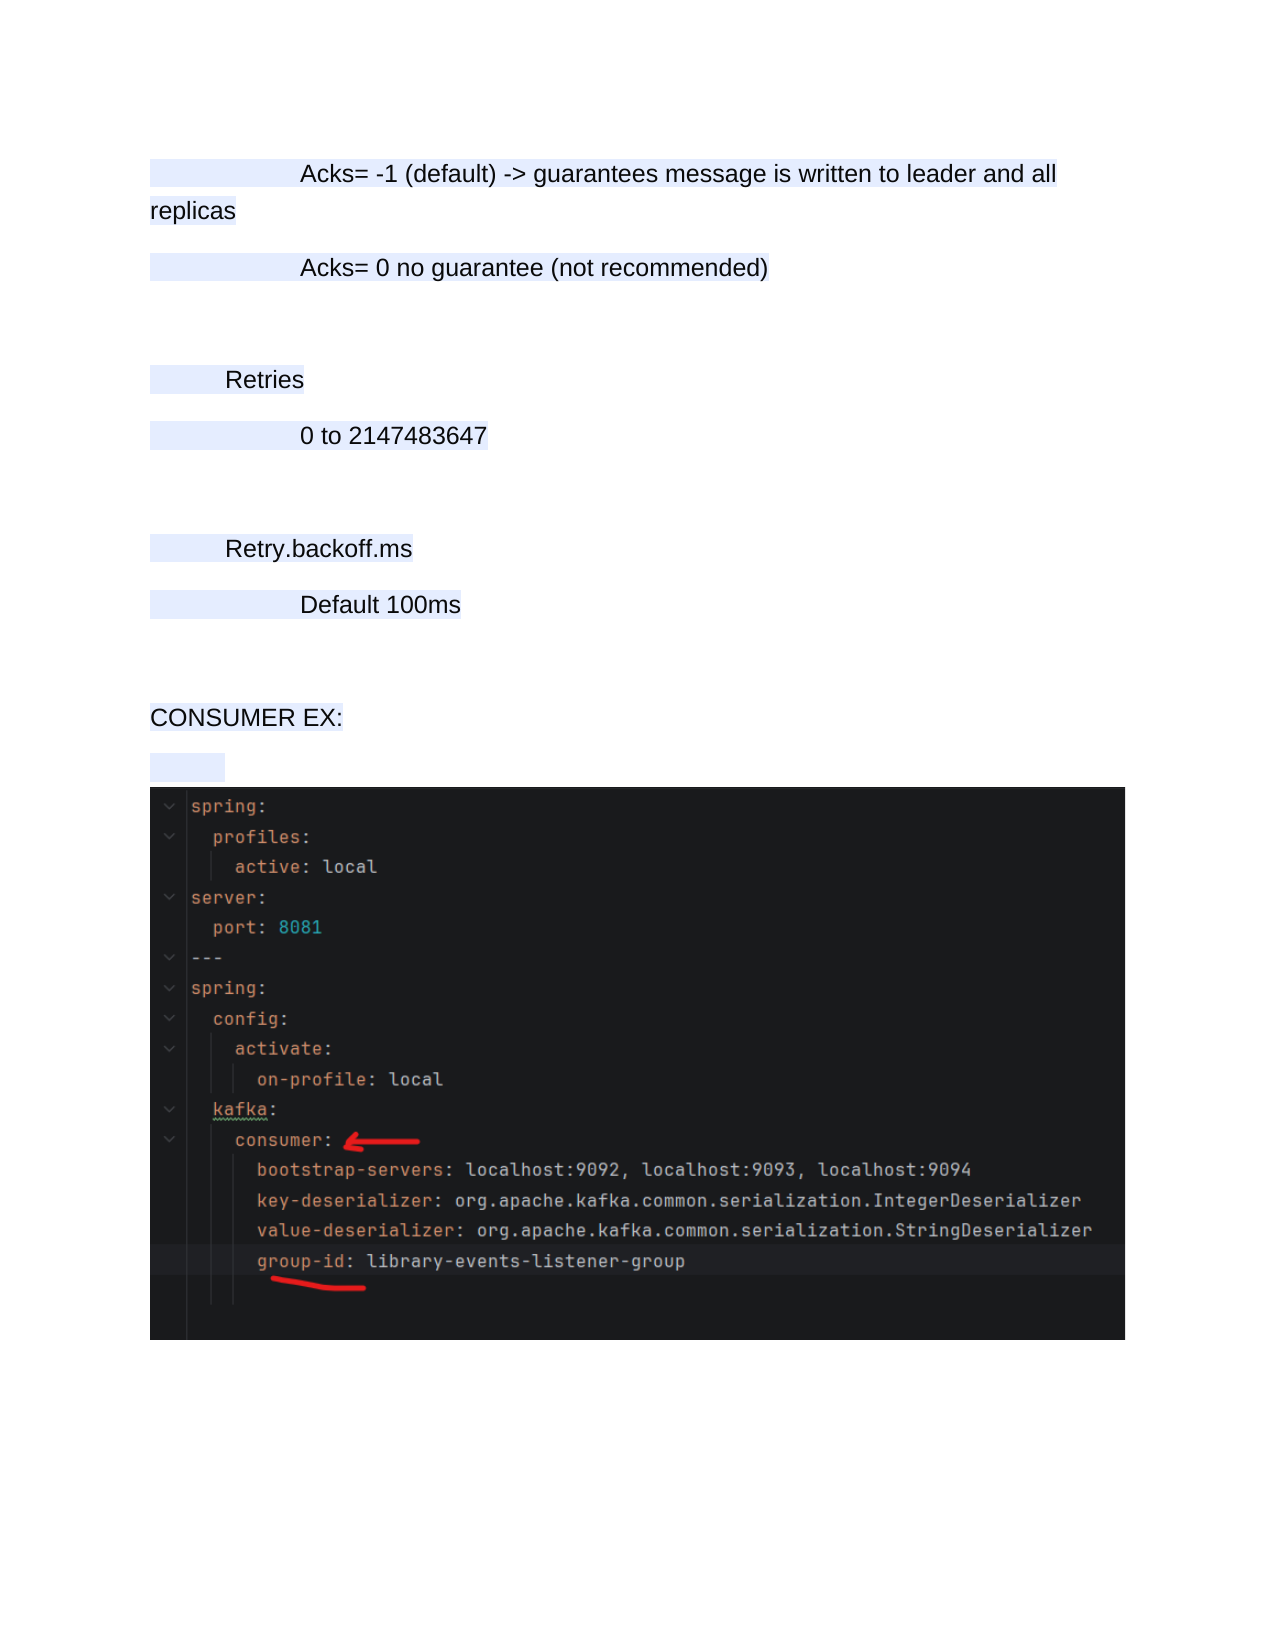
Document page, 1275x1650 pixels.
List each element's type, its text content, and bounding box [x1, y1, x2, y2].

text Acks= -1 (default) -> guarantees message is written to leader and all replicas [150, 150, 1125, 225]
text Default 100ms [150, 581, 1125, 619]
text 0 to 2147483647 [150, 412, 1125, 450]
text Retry.backoff.ms [150, 525, 1125, 562]
picture [150, 787, 1125, 1340]
text Retries [150, 356, 1125, 394]
text CONSUMER EX: [150, 694, 1125, 731]
text Acks= 0 no guarantee (not recommended) [150, 244, 1125, 281]
